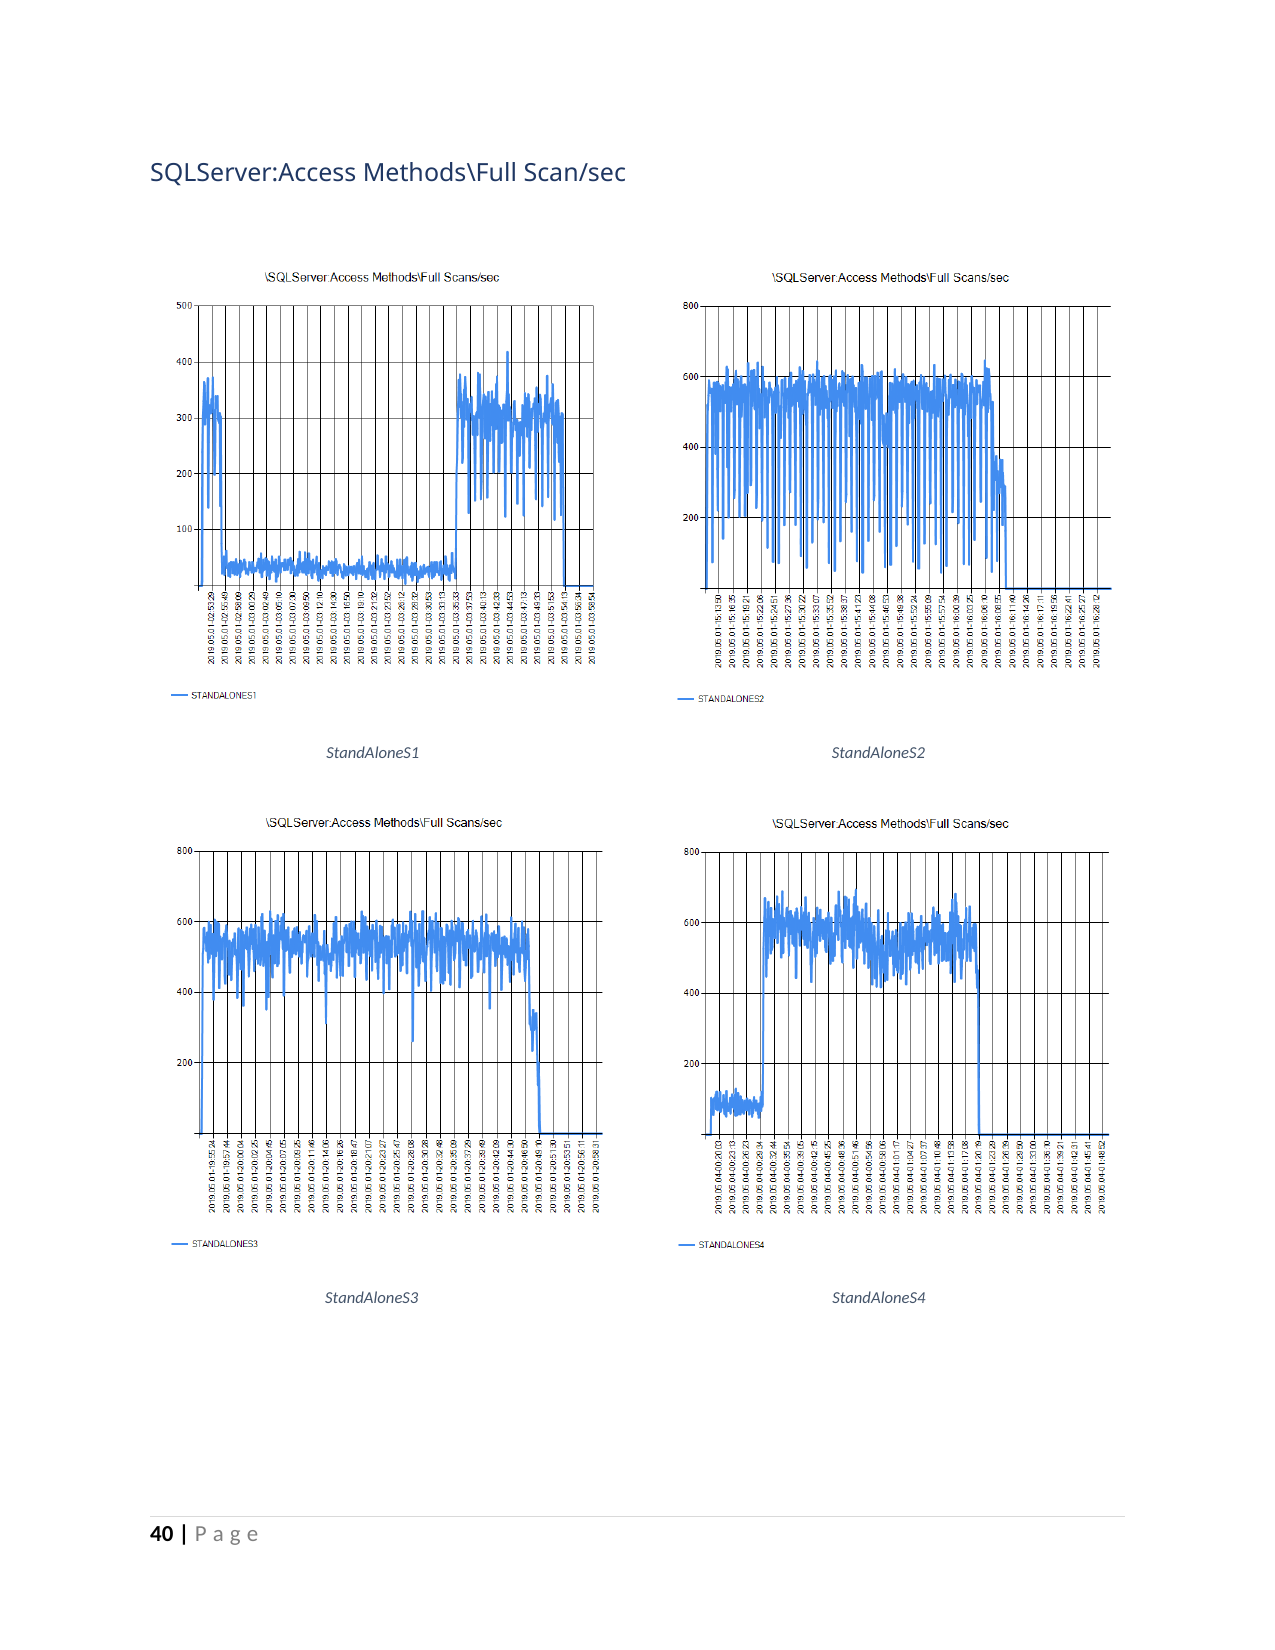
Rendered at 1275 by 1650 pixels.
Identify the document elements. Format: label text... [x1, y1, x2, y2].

picture [657, 801, 1124, 1269]
picture [150, 255, 614, 719]
subtitle SQLServer:Access Methods\Full Scan/sec [150, 154, 1125, 188]
picture [656, 255, 1125, 723]
picture [150, 800, 618, 1268]
